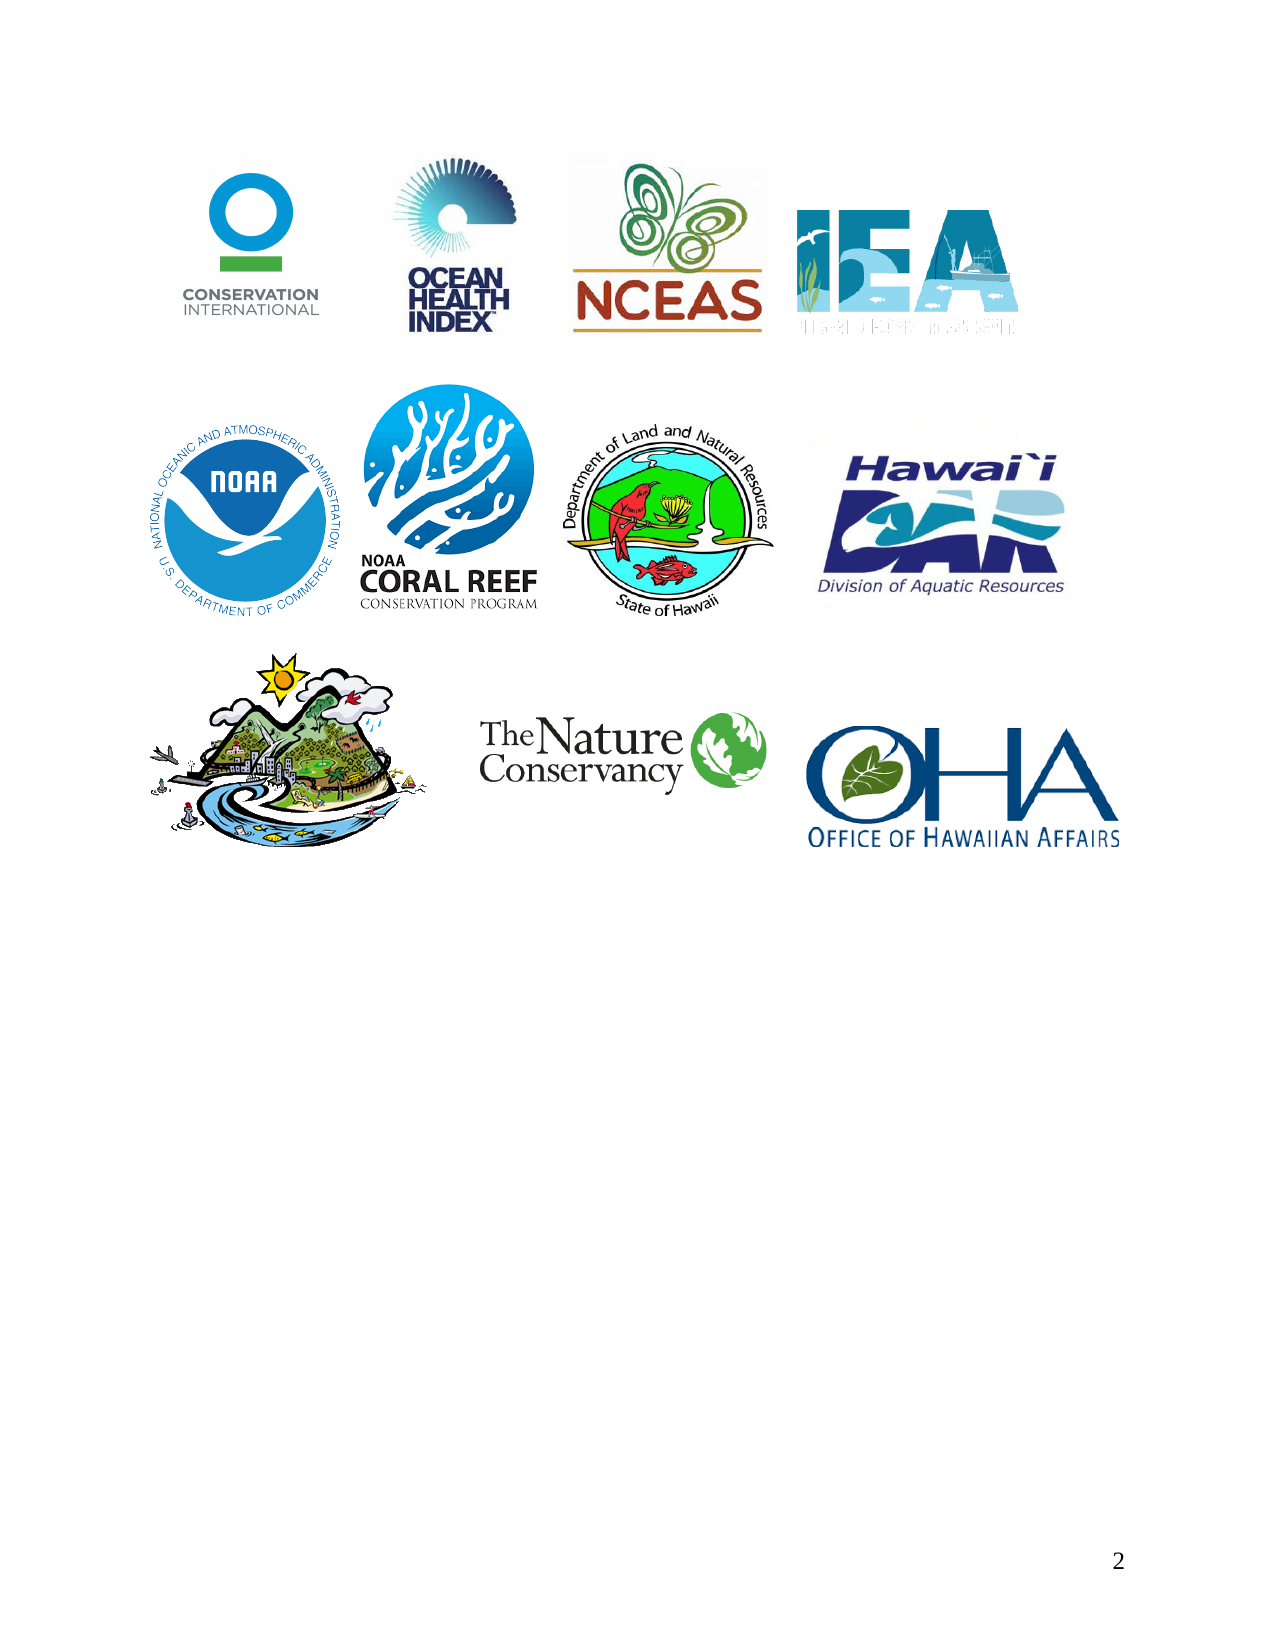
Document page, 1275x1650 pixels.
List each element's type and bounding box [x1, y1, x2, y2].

picture [439, 654, 1119, 847]
picture [150, 653, 428, 847]
picture [793, 210, 1022, 340]
picture [563, 424, 774, 616]
picture [786, 422, 1103, 616]
picture [566, 152, 769, 340]
picture [352, 377, 545, 616]
picture [364, 150, 555, 340]
picture [150, 425, 340, 616]
picture [150, 150, 353, 340]
